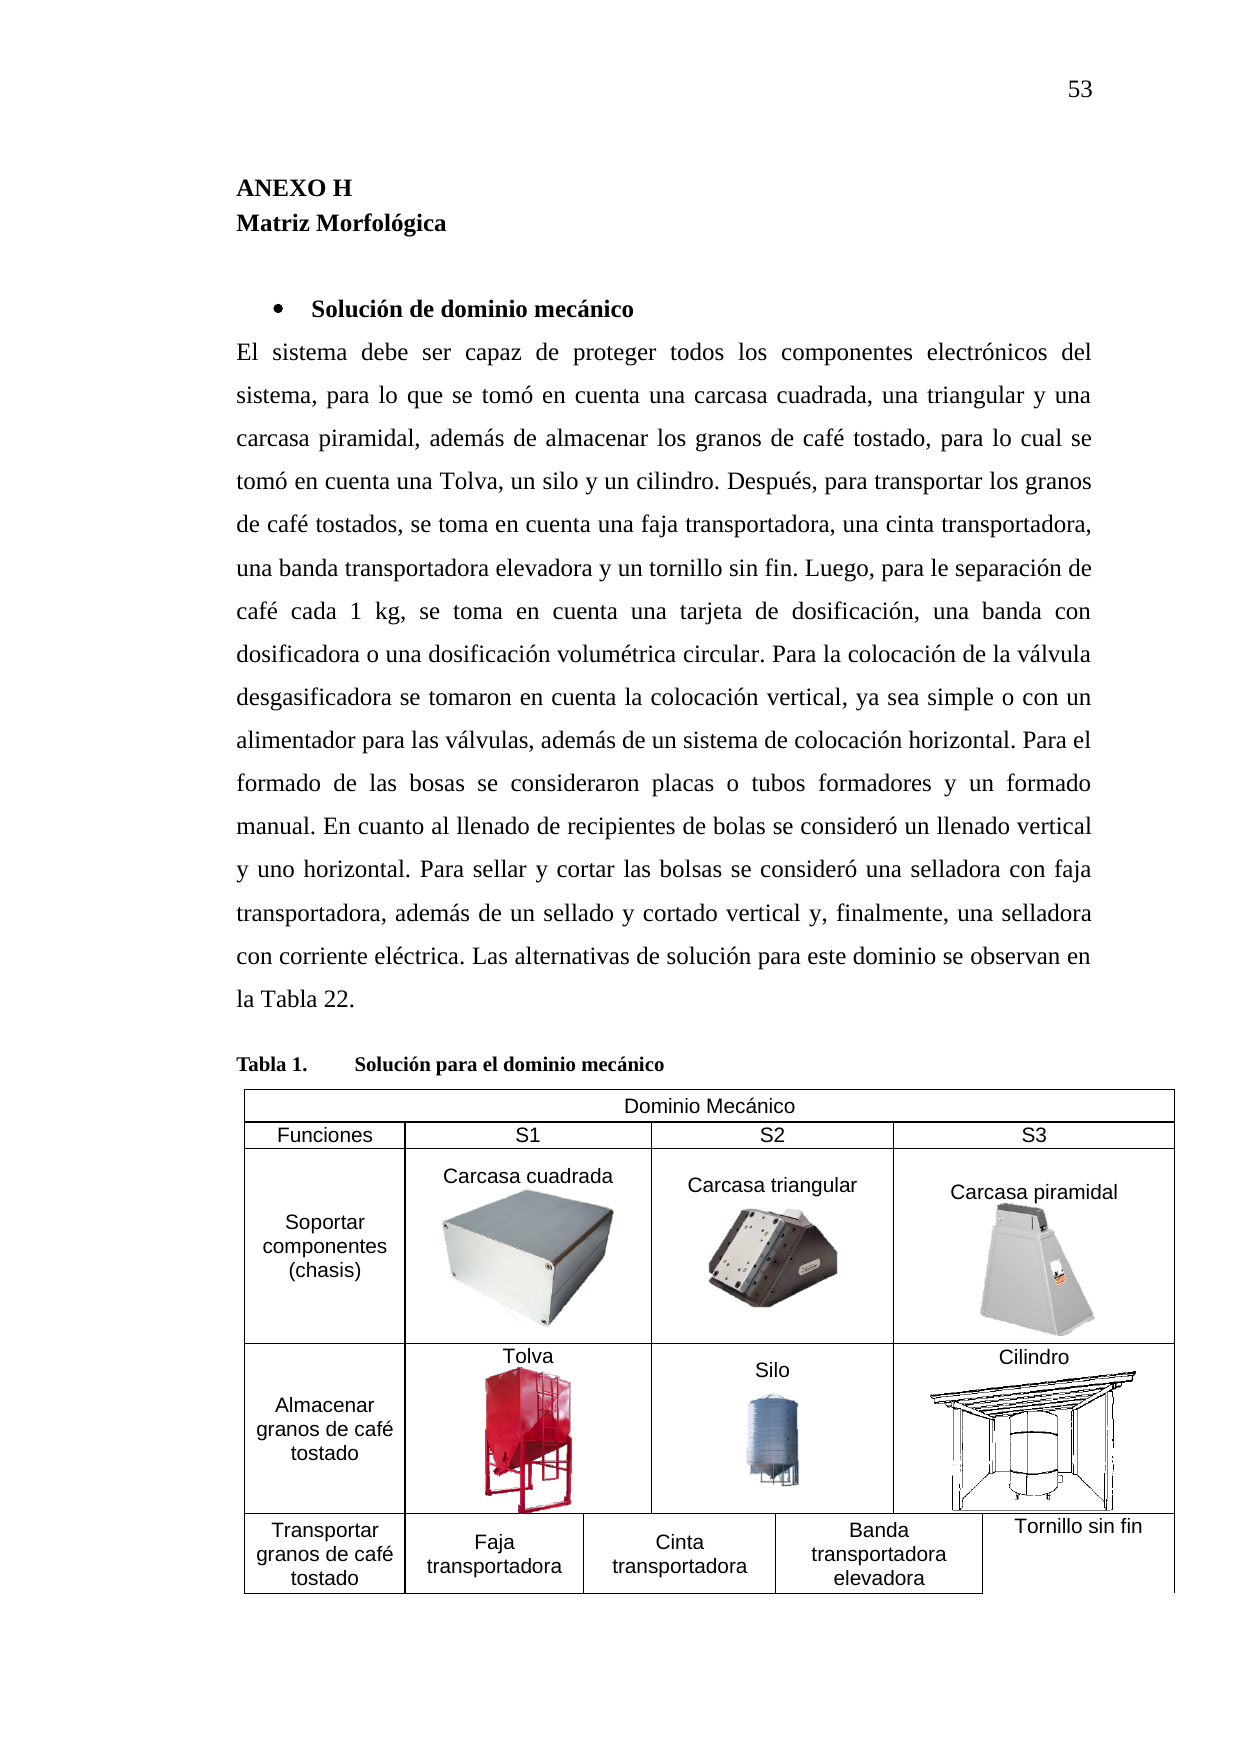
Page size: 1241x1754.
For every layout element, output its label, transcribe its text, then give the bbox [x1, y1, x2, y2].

table_cell Tolva [406, 1344, 651, 1513]
table_cell Soportar componentes (chasis) [245, 1149, 404, 1343]
table_header Dominio Mecánico [245, 1090, 1174, 1121]
text El sistema debe ser capaz de proteger todos los componentes electrónicos del sistema, para lo que se tomó en cuenta una carcasa cuadrada, una triangular y una carcasa piramidal, además de almacenar los granos de café tostado, para lo cual se tomó en cuenta una Tolva, un silo y un cilindro. Después, para transportar los granos de café tostados, se toma en cuenta una faja transportadora, una cinta transportadora, una banda transportadora elevadora y un tornillo sin fin. Luego, para le separación de café cada 1 kg, se toma en cuenta una tarjeta de dosificación, una banda con dosificadora o una dosificación volumétrica circular. Para la colocación de la válvula desgasificadora se tomaron en cuenta la colocación vertical, ya sea simple o con un alimentador para las válvulas, además de un sistema de colocación horizontal. Para el formado de las bosas se consideraron placas o tubos formadores y un formado manual. En cuanto al llenado de recipientes de bolas se consideró un llenado vertical y uno horizontal. Para sellar y cortar las bolsas se consideró una selladora con faja transportadora, además de un sellado y cortado vertical y, finalmente, una selladora con corriente eléctrica. Las alternativas de solución para este dominio se observan en la Tabla 22. [236, 337, 1092, 1013]
picture [416, 1367, 640, 1514]
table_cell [584, 1514, 775, 1593]
text Matriz Morfológica [236, 208, 1092, 236]
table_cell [776, 1514, 982, 1593]
table_cell Carcasa triangular [652, 1149, 893, 1343]
table_cell Silo [652, 1344, 893, 1513]
picture [928, 1368, 1140, 1513]
table_cell S1 [406, 1123, 651, 1148]
picture [967, 1203, 1101, 1337]
text Solución para el dominio mecánico [236, 1052, 1092, 1076]
table_cell Funciones [245, 1123, 404, 1148]
list Solución de dominio mecánico [274, 294, 1092, 323]
subtitle ANEXO H [236, 173, 1092, 201]
picture [693, 1197, 853, 1319]
table_cell Faja transportadora [406, 1514, 583, 1593]
table_cell S2 [652, 1123, 893, 1148]
table_cell Carcasa piramidal [894, 1149, 1174, 1343]
table_cell Almacenar granos de café tostado [245, 1344, 404, 1513]
picture [713, 1381, 832, 1500]
table_cell Cilindro [894, 1344, 1174, 1513]
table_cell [245, 1514, 404, 1593]
table_cell Tornillo sin fin [983, 1514, 1174, 1593]
table_cell Carcasa cuadrada [406, 1149, 651, 1343]
picture [440, 1187, 616, 1329]
table_cell S3 [894, 1123, 1174, 1148]
